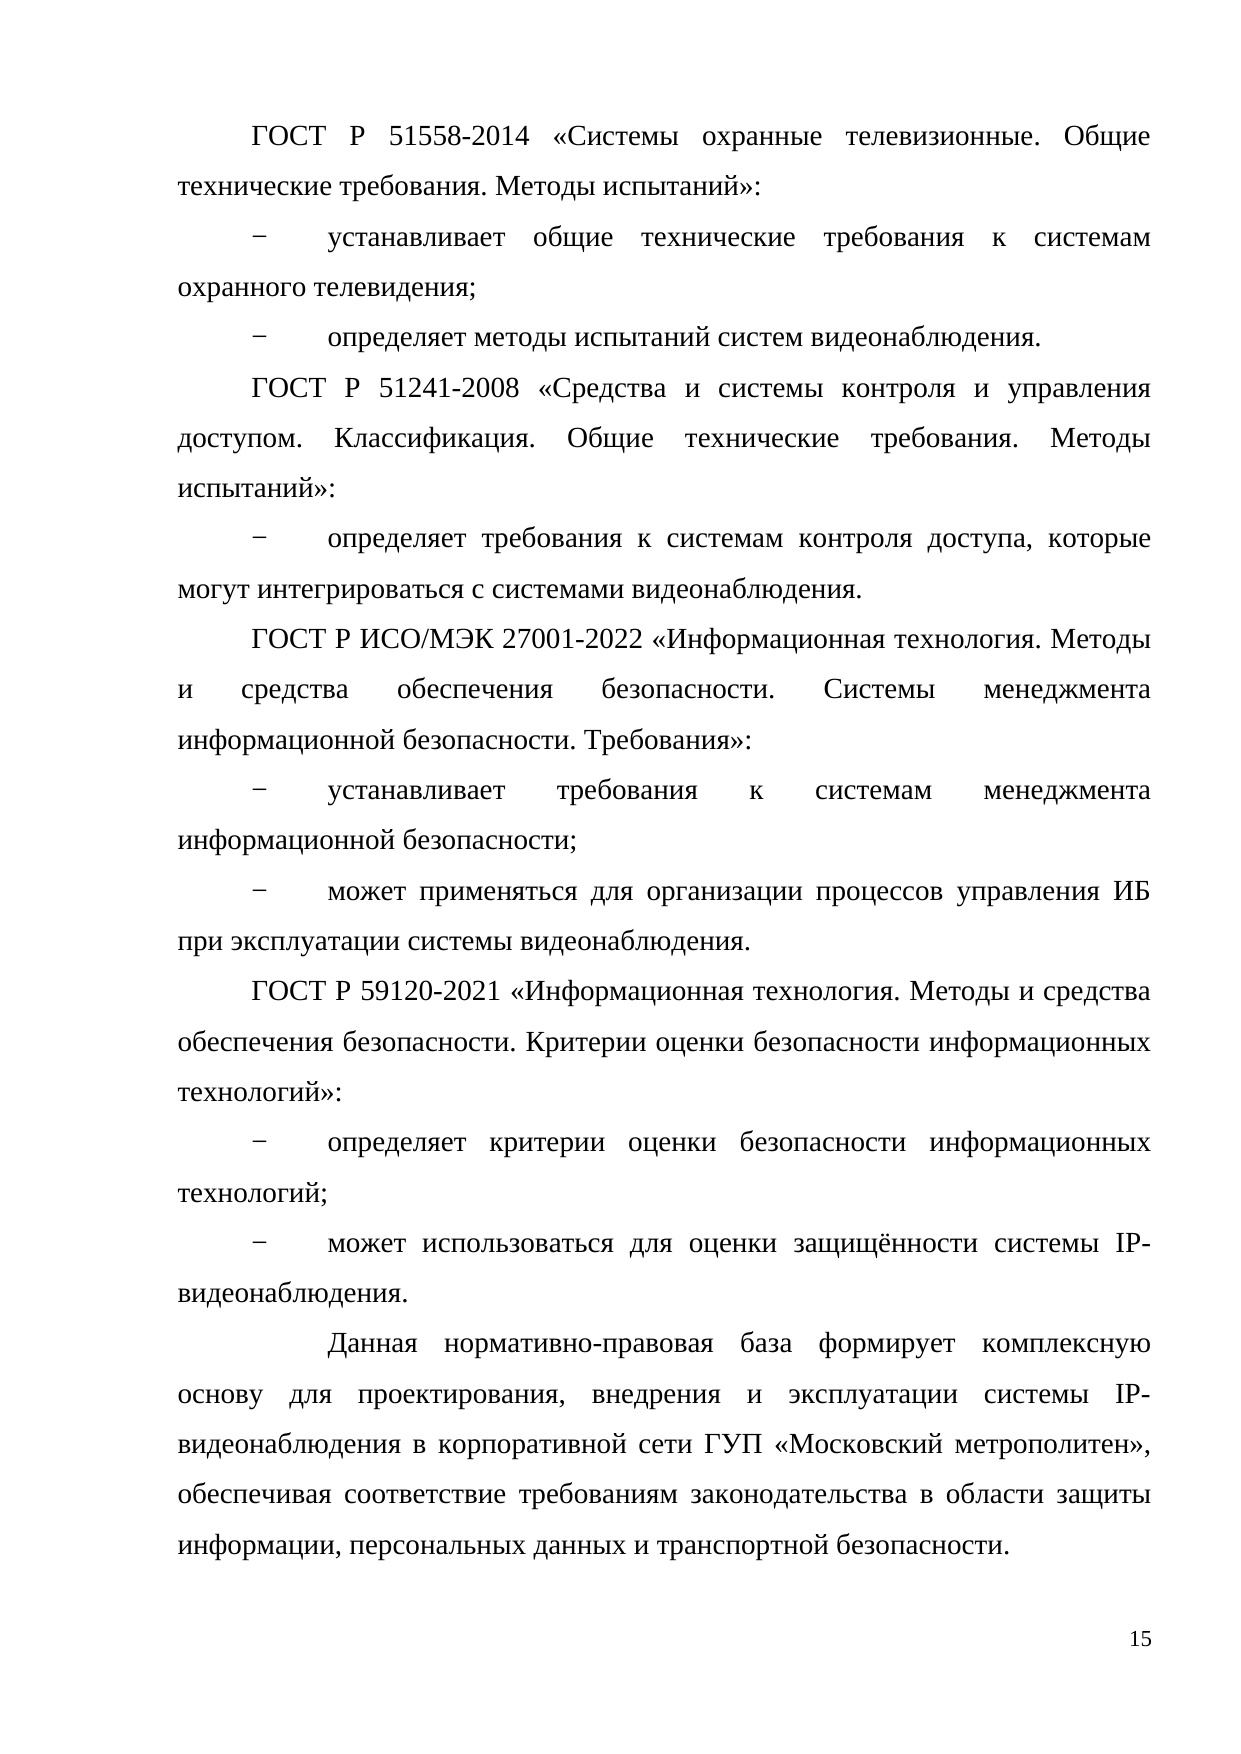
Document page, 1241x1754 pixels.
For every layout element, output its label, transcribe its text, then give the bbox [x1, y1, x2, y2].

list устанавливает требования к системам менеджмента информационной безопасности; [177, 772, 1152, 856]
text ГОСТ Р ИСО/МЭК 27001-2022 «Информационная технология. Методы и средства обеспечения безопасности. Системы менеджмента информационной безопасности. Требования»: [177, 621, 1152, 755]
list определяет критерии оценки безопасности информационных технологий; [177, 1124, 1152, 1208]
text ГОСТ Р 51241-2008 «Средства и системы контроля и управления доступом. Классификация. Общие технические требования. Методы испытаний»: [177, 370, 1152, 504]
text ГОСТ Р 51558-2014 «Системы охранные телевизионные. Общие технические требования. Методы испытаний»: [177, 118, 1152, 202]
list устанавливает общие технические требования к системам охранного телевидения; [177, 219, 1152, 303]
list может использоваться для оценки защищённости системы IP-видеонаблюдения. [177, 1225, 1152, 1309]
text Данная нормативно-правовая база формирует комплексную основу для проектирования, внедрения и эксплуатации системы IP-видеонаблюдения в корпоративной сети ГУП «Московский метрополитен», обеспечивая соответствие требованиям законодательства в области защиты информации, персональных данных и транспортной безопасности. [177, 1326, 1152, 1560]
list может применяться для организации процессов управления ИБ при эксплуатации системы видеонаблюдения. [177, 873, 1152, 957]
text ГОСТ Р 59120-2021 «Информационная технология. Методы и средства обеспечения безопасности. Критерии оценки безопасности информационных технологий»: [177, 973, 1152, 1108]
list определяет требования к системам контроля доступа, которые могут интегрироваться с системами видеонаблюдения. [177, 521, 1152, 604]
list определяет методы испытаний систем видеонаблюдения. [177, 319, 1152, 353]
